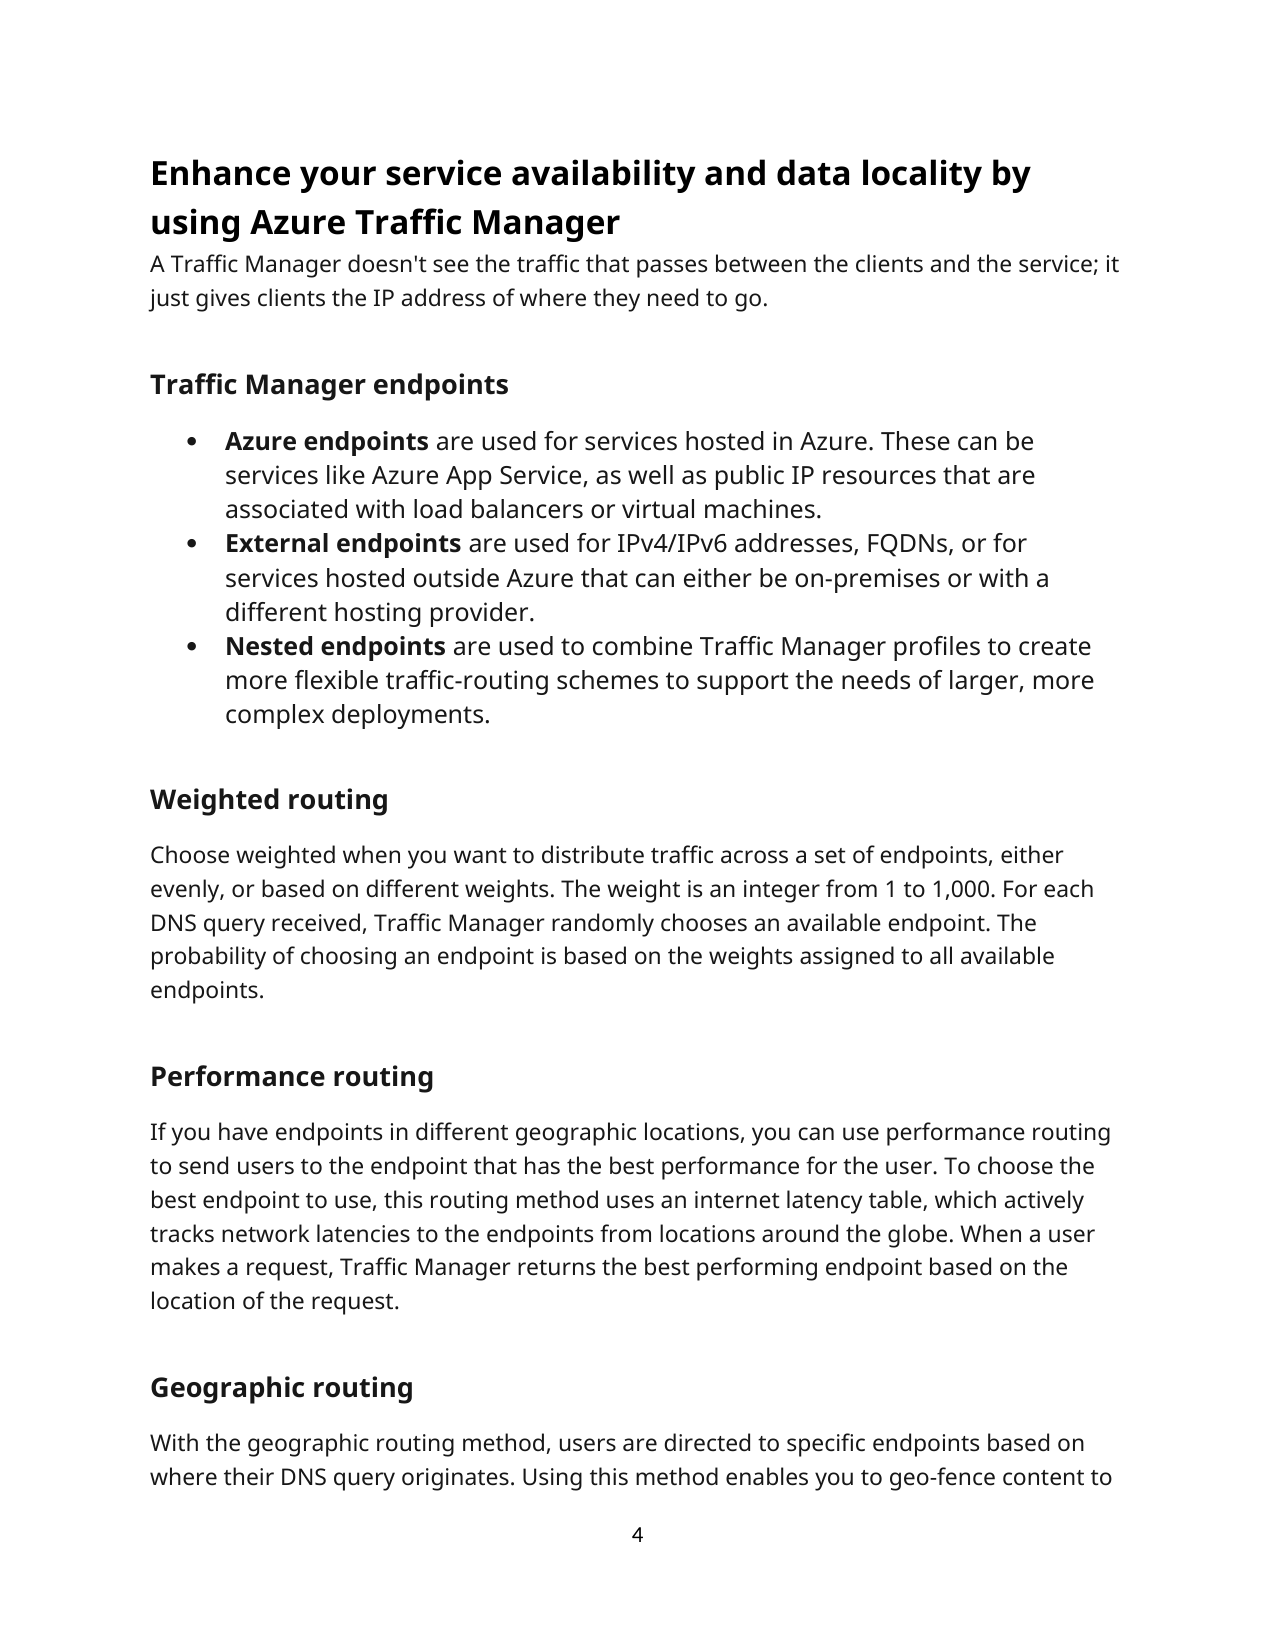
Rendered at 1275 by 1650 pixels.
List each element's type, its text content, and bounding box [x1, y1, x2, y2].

subtitle Traffic Manager endpoints [150, 365, 1125, 402]
list Nested endpoints are used to combine Traffic Manager profiles to create more flexible traffic-routing schemes to support the needs of larger, more complex deployments. [187, 628, 1125, 731]
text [150, 1427, 1125, 1492]
text A Traffic Manager doesn't see the traffic that passes between the clients and the service; it just gives clients the IP address of where they need to go. [150, 248, 1125, 313]
text If you have endpoints in different geographic locations, you can use performance routing to send users to the endpoint that has the best performance for the user. To choose the best endpoint to use, this routing method uses an internet latency table, which actively tracks network latencies to the endpoints from locations around the globe. When a user makes a request, Traffic Manager returns the best performing endpoint based on the location of the request. [150, 1116, 1125, 1316]
list External endpoints are used for IPv4/IPv6 addresses, FQDNs, or for services hosted outside Azure that can either be on-premises or with a different hosting provider. [187, 526, 1125, 628]
subtitle Enhance your service availability and data locality by using Azure Traffic Manager [150, 150, 1125, 244]
subtitle Geographic routing [150, 1369, 1125, 1406]
subtitle Weighted routing [150, 781, 1125, 817]
text Choose weighted when you want to distribute traffic across a set of endpoints, either evenly, or based on different weights. The weight is an integer from 1 to 1,000. For each DNS query received, Traffic Manager randomly chooses an available endpoint. The probability of choosing an endpoint is based on the weights assigned to all available endpoints. [150, 839, 1125, 1005]
subtitle Performance routing [150, 1058, 1125, 1095]
list Azure endpoints are used for services hosted in Azure. These can be services like Azure App Service, as well as public IP resources that are associated with load balancers or virtual machines. [187, 424, 1125, 526]
